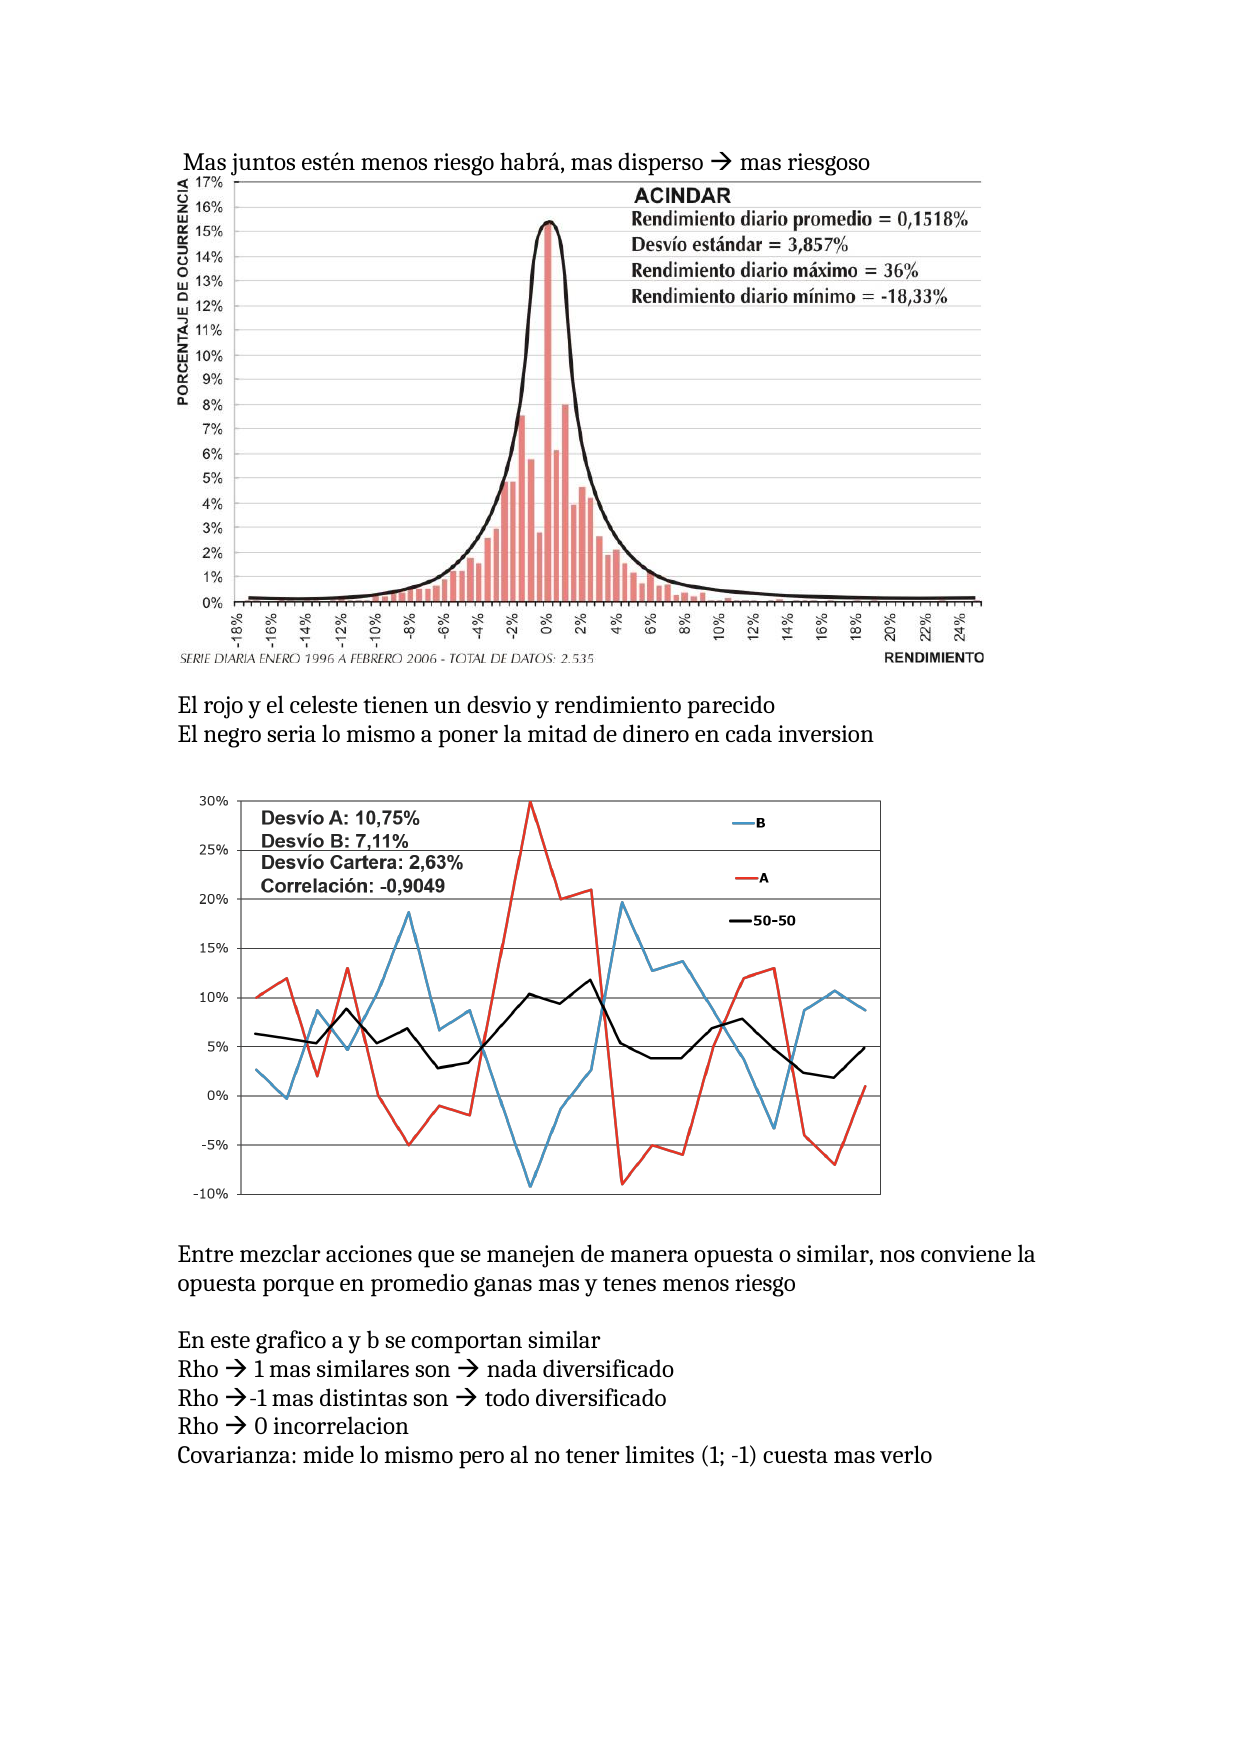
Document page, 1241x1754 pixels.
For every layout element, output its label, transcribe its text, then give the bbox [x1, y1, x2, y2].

text El negro seria lo mismo a poner la mitad de dinero en cada inversion [177, 720, 1063, 748]
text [177, 148, 1063, 662]
text Covarianza: mide lo mismo pero al no tener limites (1; -1) cuesta mas verlo [177, 1441, 1063, 1470]
text Rho 0 incorrelacion [177, 1412, 1063, 1441]
text El rojo y el celeste tienen un desvio y rendimiento parecido [177, 691, 1063, 720]
picture [177, 176, 984, 663]
text En este grafico a y b se comportan similar [177, 1326, 1063, 1355]
text Rho -1 mas distintas son todo diversificado [177, 1383, 1063, 1412]
text Entre mezclar acciones que se manejen de manera opuesta o similar, nos conviene la opuesta porque en promedio ganas mas y tenes menos riesgo [177, 1240, 1063, 1297]
text Rho 1 mas similares son nada diversificado [177, 1355, 1063, 1383]
picture [177, 777, 928, 1211]
